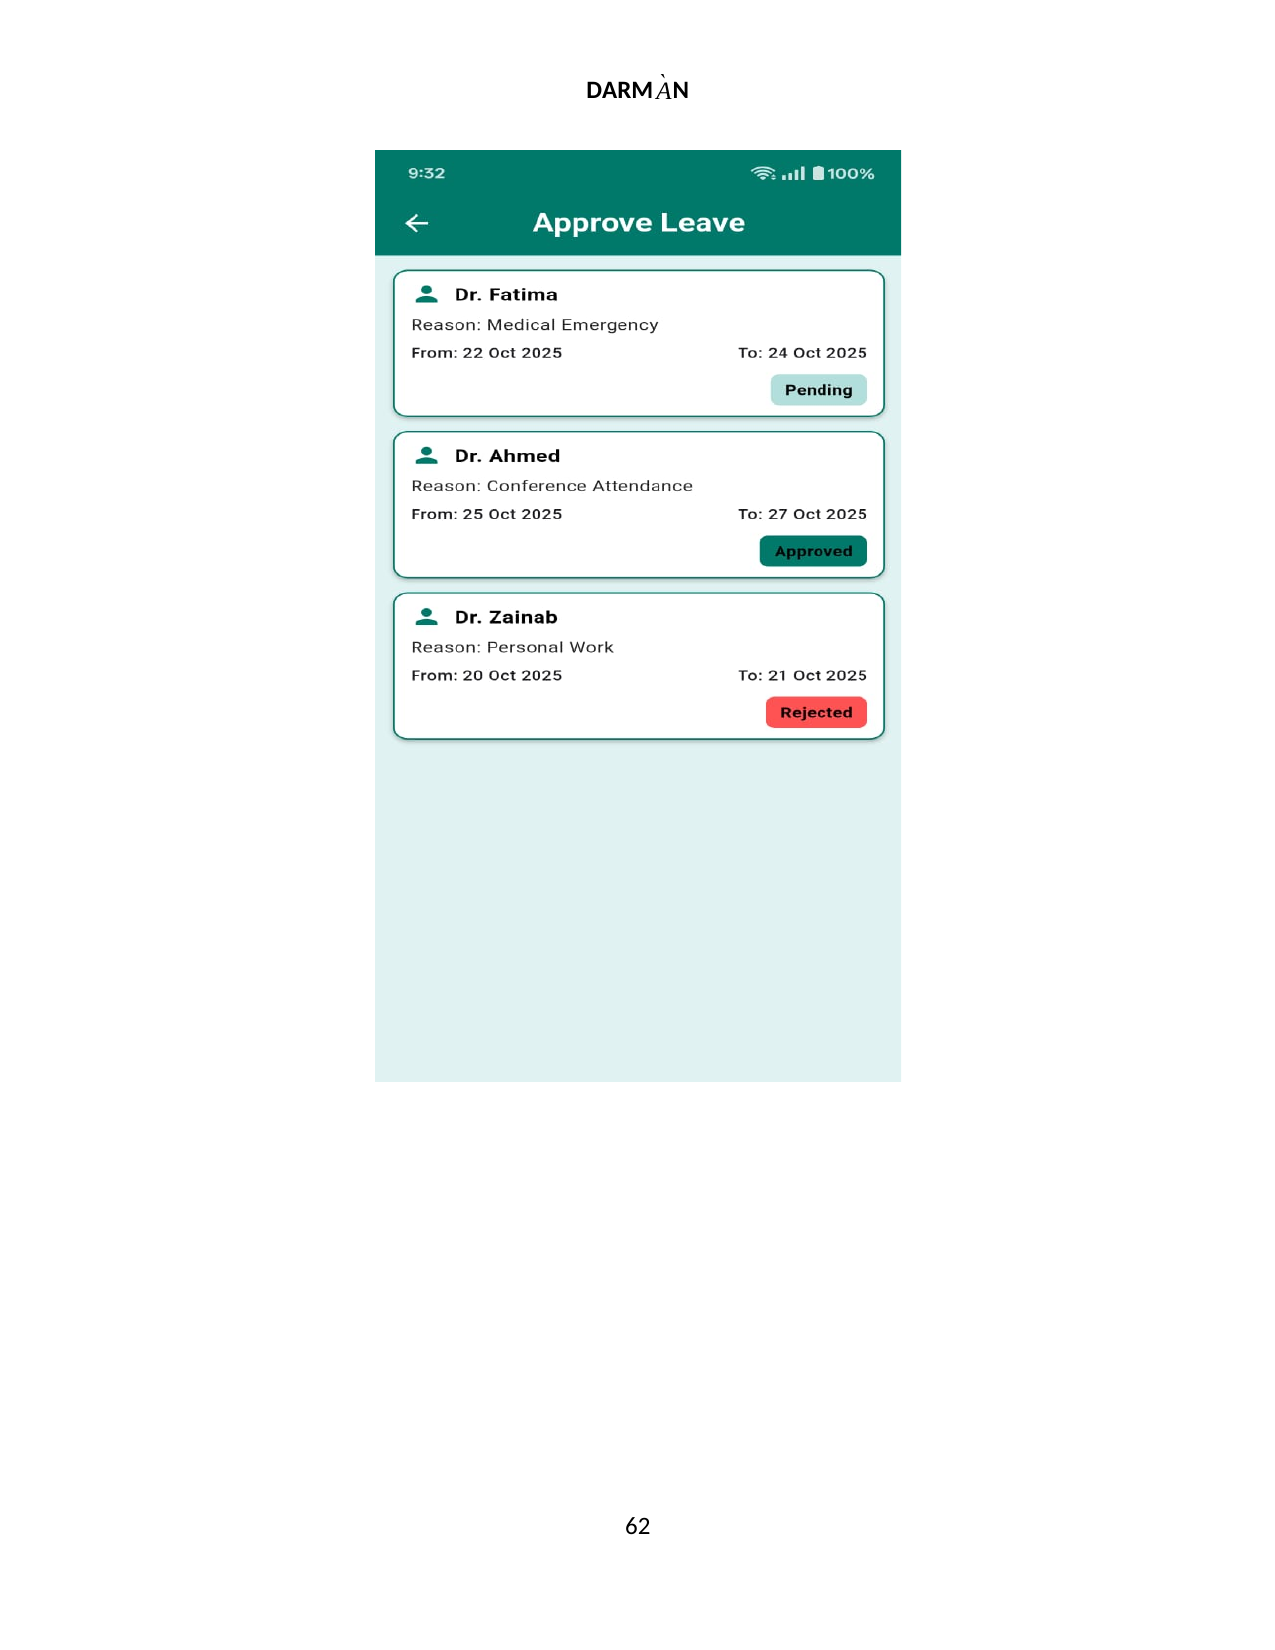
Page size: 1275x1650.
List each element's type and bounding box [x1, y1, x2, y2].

picture [375, 150, 902, 1082]
